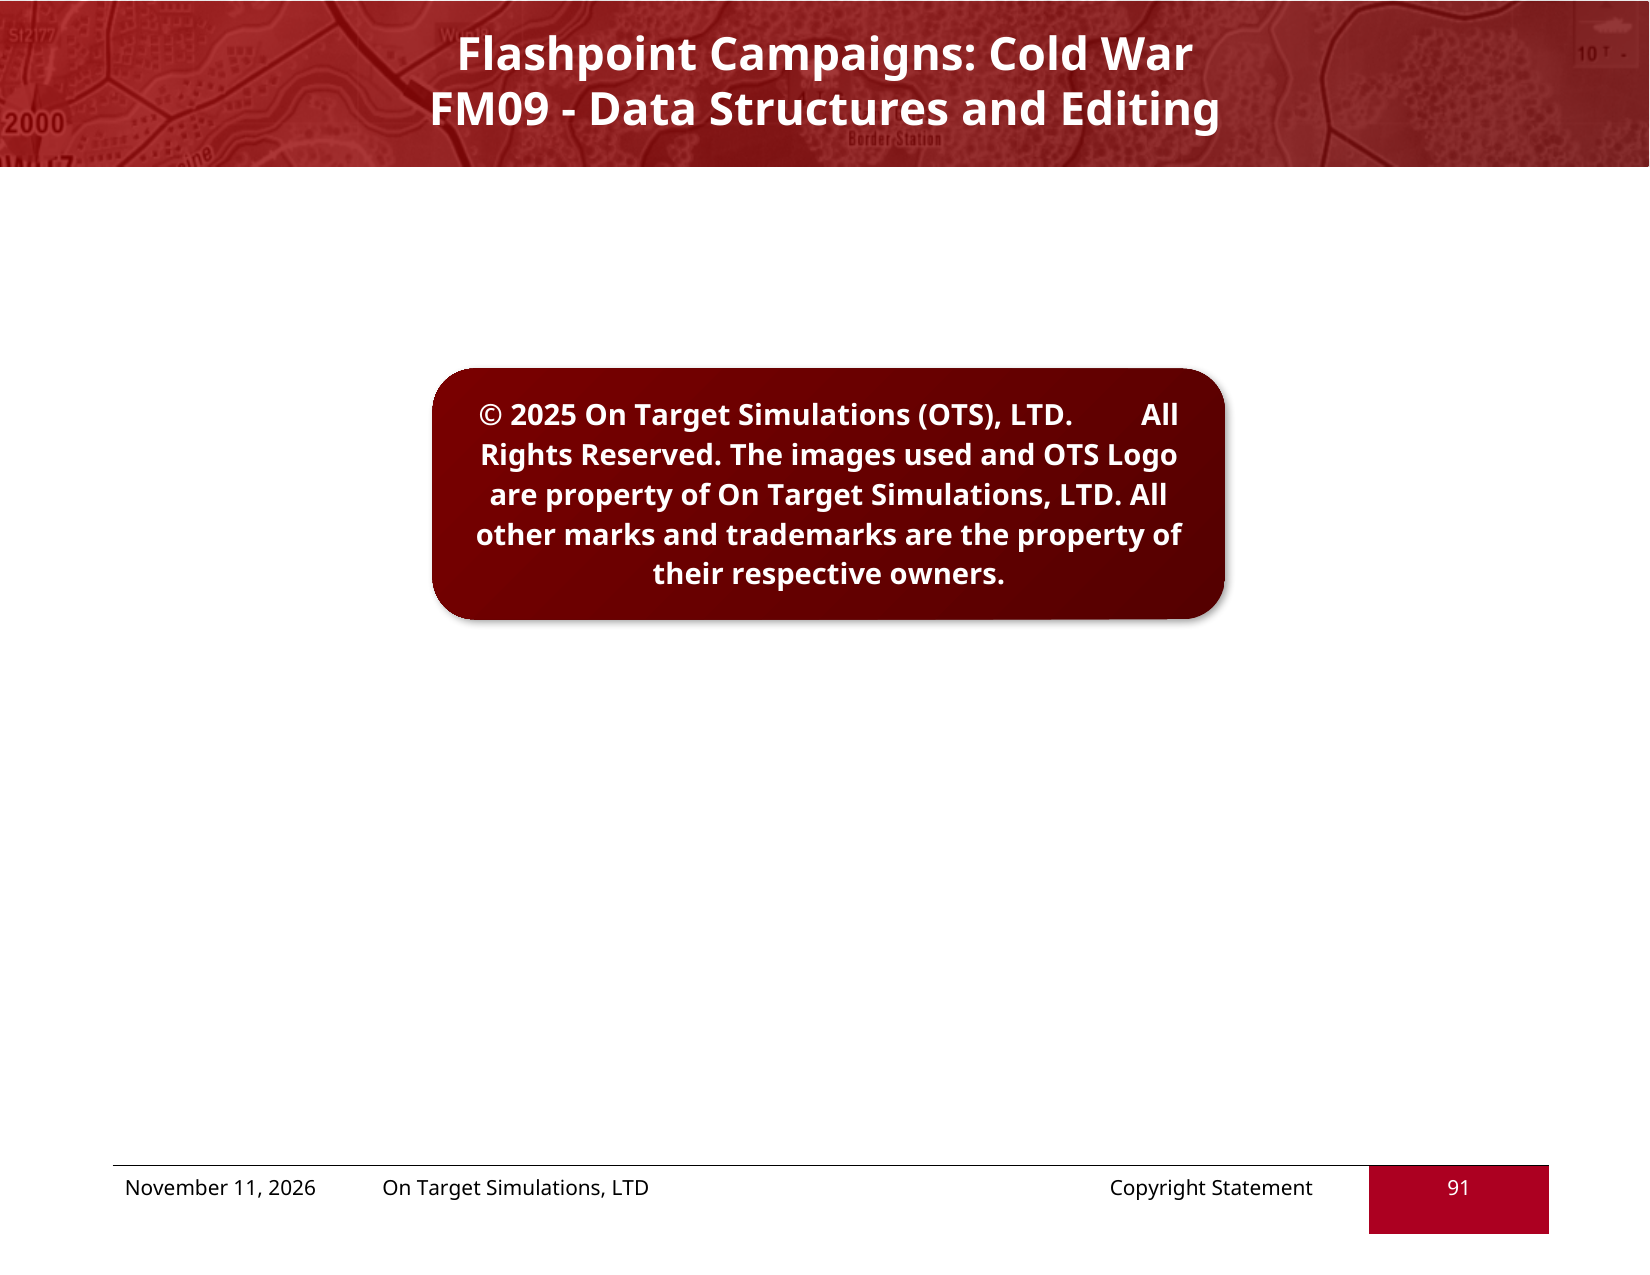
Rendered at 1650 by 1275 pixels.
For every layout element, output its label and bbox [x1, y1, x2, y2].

picture [0, 0, 1650, 167]
